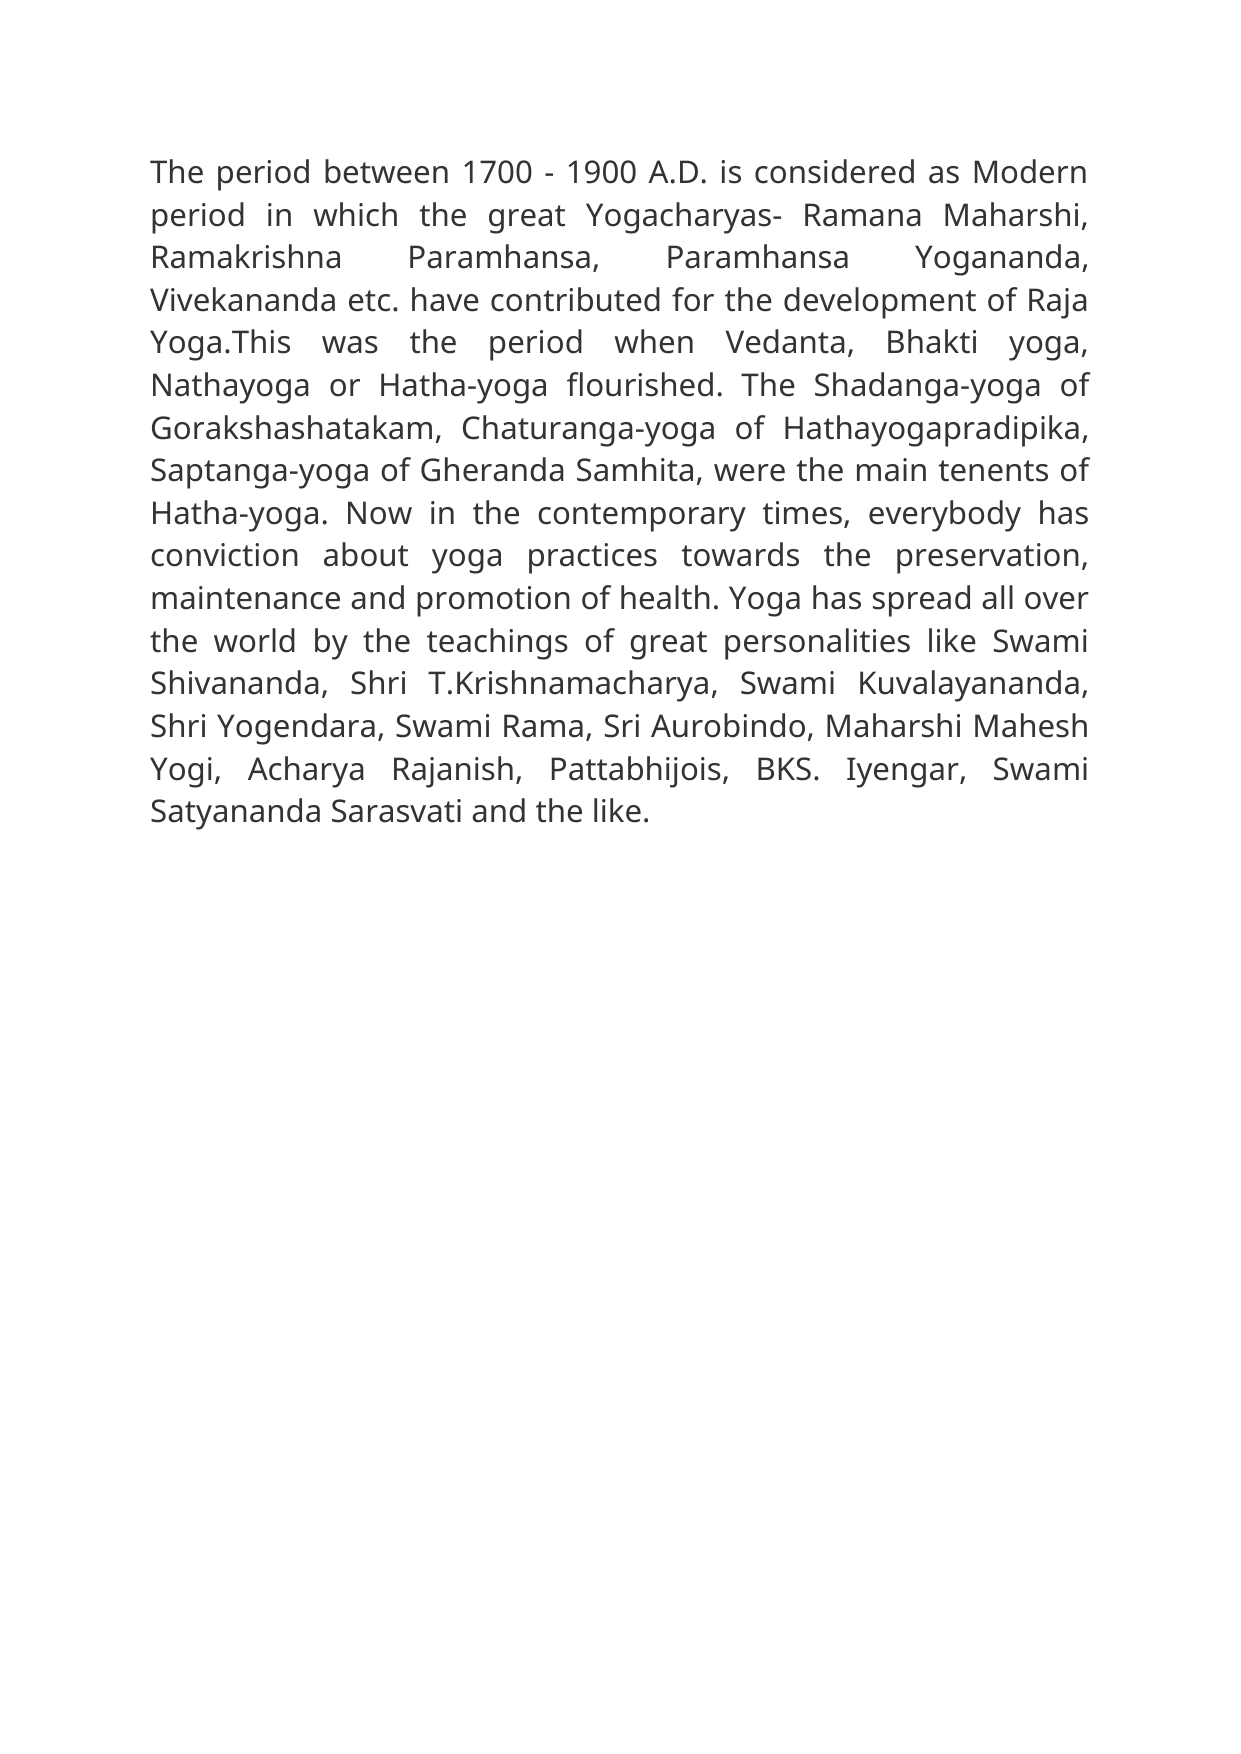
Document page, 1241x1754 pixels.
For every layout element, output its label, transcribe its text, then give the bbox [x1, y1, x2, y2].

text The period between 1700 - 1900 A.D. is considered as Modern period in which the great Yogacharyas- Ramana Maharshi, Ramakrishna Paramhansa, Paramhansa Yogananda, Vivekananda etc. have contributed for the development of Raja Yoga.This was the period when Vedanta, Bhakti yoga, Nathayoga or Hatha-yoga flourished. The Shadanga-yoga of Gorakshashatakam, Chaturanga-yoga of Hathayogapradipika, Saptanga-yoga of Gheranda Samhita, were the main tenents of Hatha-yoga. Now in the contemporary times, everybody has conviction about yoga practices towards the preservation, maintenance and promotion of health. Yoga has spread all over the world by the teachings of great personalities like Swami Shivananda, Shri T.Krishnamacharya, Swami Kuvalayananda, Shri Yogendara, Swami Rama, Sri Aurobindo, Maharshi Mahesh Yogi, Acharya Rajanish, Pattabhijois, BKS. Iyengar, Swami Satyananda Sarasvati and the like. [150, 150, 1090, 832]
